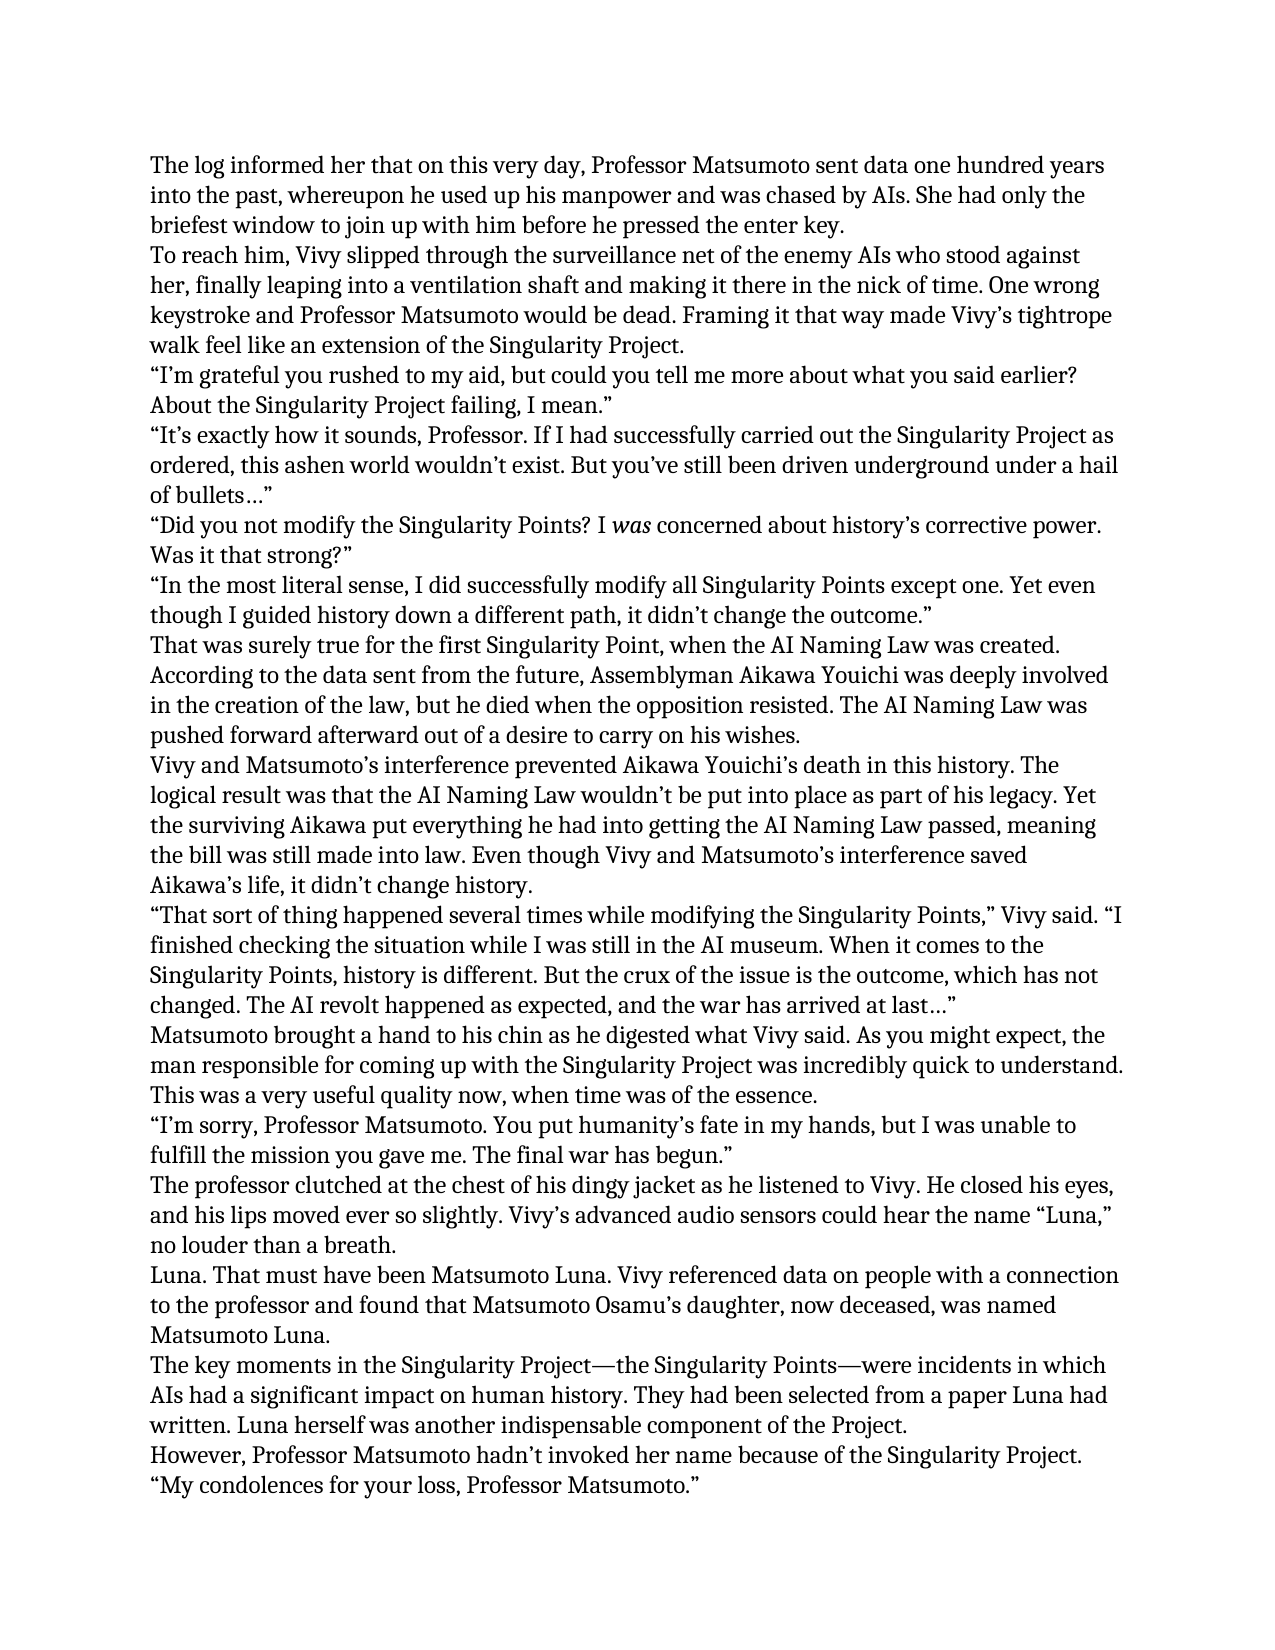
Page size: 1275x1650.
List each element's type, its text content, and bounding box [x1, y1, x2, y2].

text The professor clutched at the chest of his dingy jacket as he listened to Vivy. He closed his eyes, and his lips moved ever so slightly. Vivy’s advanced audio sensors could hear the name “Luna,” no louder than a breath. [150, 1170, 1125, 1260]
text “It’s exactly how it sounds, Professor. If I had successfully carried out the Singularity Project as ordered, this ashen world wouldn’t exist. But you’ve still been driven underground under a hail of bullets…” [150, 420, 1125, 510]
text “My condolences for your loss, Professor Matsumoto.” [150, 1470, 1125, 1500]
text The log informed her that on this very day, Professor Matsumoto sent data one hundred years into the past, whereupon he used up his manpower and was chased by AIs. She had only the briefest window to join up with him before he pressed the enter key. [150, 150, 1125, 240]
text The key moments in the Singularity Project—the Singularity Points—were incidents in which AIs had a significant impact on human history. They had been selected from a paper Luna had written. Luna herself was another indispensable component of the Project. [150, 1350, 1125, 1440]
text To reach him, Vivy slipped through the surveillance net of the enemy AIs who stood against her, finally leaping into a ventilation shaft and making it there in the nick of time. One wrong keystroke and Professor Matsumoto would be dead. Framing it that way made Vivy’s tightrope walk feel like an extension of the Singularity Project. [150, 240, 1125, 360]
text “That sort of thing happened several times while modifying the Singularity Points,” Vivy said. “I finished checking the situation while I was still in the AI museum. When it comes to the Singularity Points, history is different. But the crux of the issue is the outcome, which has not changed. The AI revolt happened as expected, and the war has arrived at last…” [150, 900, 1125, 1020]
text “I’m sorry, Professor Matsumoto. You put humanity’s fate in my hands, but I was unable to fulfill the mission you gave me. The final war has begun.” [150, 1110, 1125, 1170]
text However, Professor Matsumoto hadn’t invoked her name because of the Singularity Project. [150, 1440, 1125, 1470]
text Vivy and Matsumoto’s interference prevented Aikawa Youichi’s death in this history. The logical result was that the AI Naming Law wouldn’t be put into place as part of his legacy. Yet the surviving Aikawa put everything he had into getting the AI Naming Law passed, meaning the bill was still made into law. Even though Vivy and Matsumoto’s interference saved Aikawa’s life, it didn’t change history. [150, 750, 1125, 900]
text Matsumoto brought a hand to his chin as he digested what Vivy said. As you might expect, the man responsible for coming up with the Singularity Project was incredibly quick to understand. This was a very useful quality now, when time was of the essence. [150, 1020, 1125, 1110]
text “I’m grateful you rushed to my aid, but could you tell me more about what you said earlier? About the Singularity Project failing, I mean.” [150, 360, 1125, 420]
text “In the most literal sense, I did successfully modify all Singularity Points except one. Yet even though I guided history down a different path, it didn’t change the outcome.” [150, 570, 1125, 630]
text “Did you not modify the Singularity Points? I was concerned about history’s corrective power. Was it that strong?” [150, 510, 1125, 570]
text That was surely true for the first Singularity Point, when the AI Naming Law was created. According to the data sent from the future, Assemblyman Aikawa Youichi was deeply involved in the creation of the law, but he died when the opposition resisted. The AI Naming Law was pushed forward afterward out of a desire to carry on his wishes. [150, 630, 1125, 750]
text Luna. That must have been Matsumoto Luna. Vivy referenced data on people with a connection to the professor and found that Matsumoto Osamu’s daughter, now deceased, was named Matsumoto Luna. [150, 1260, 1125, 1350]
